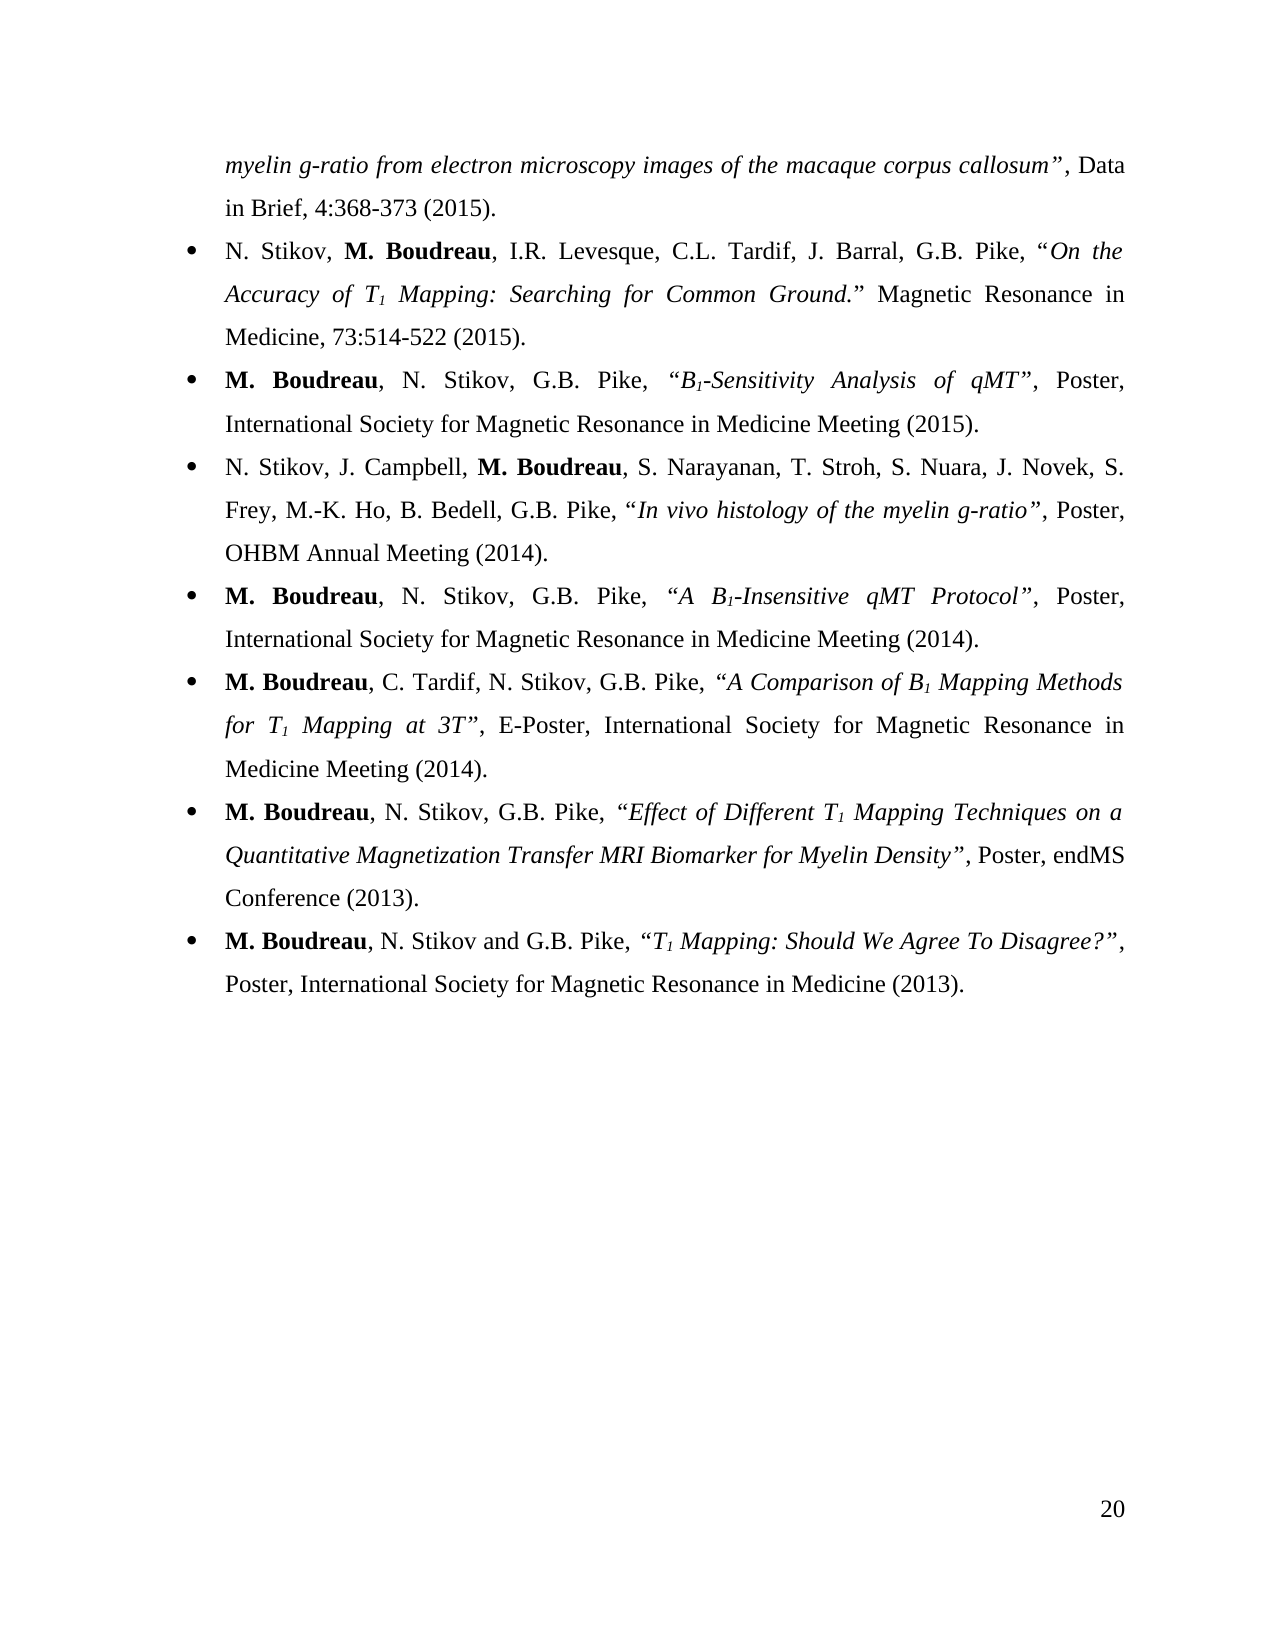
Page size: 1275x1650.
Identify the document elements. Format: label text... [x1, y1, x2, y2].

list N. Stikov, M. Boudreau, I.R. Levesque, C.L. Tardif, J. Barral, G.B. Pike, “On the Accuracy of T1 Mapping: Searching for Common Ground.” Magnetic Resonance in Medicine, 73:514-522 (2015). [187, 236, 1125, 351]
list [187, 150, 1125, 222]
list N. Stikov, J. Campbell, M. Boudreau, S. Narayanan, T. Stroh, S. Nuara, J. Novek, S. Frey, M.-K. Ho, B. Bedell, G.B. Pike, “In vivo histology of the myelin g-ratio”, Poster, OHBM Annual Meeting (2014). [187, 452, 1125, 567]
list M. Boudreau, N. Stikov, G.B. Pike, “B1-Sensitivity Analysis of qMT”, Poster, International Society for Magnetic Resonance in Medicine Meeting (2015). [187, 366, 1125, 437]
list M. Boudreau, N. Stikov, G.B. Pike, “Effect of Different T1 Mapping Techniques on a Quantitative Magnetization Transfer MRI Biomarker for Myelin Density”, Poster, endMS Conference (2013). [187, 797, 1125, 912]
list M. Boudreau, N. Stikov, G.B. Pike, “A B1-Insensitive qMT Protocol”, Poster, International Society for Magnetic Resonance in Medicine Meeting (2014). [187, 581, 1125, 653]
list M. Boudreau, C. Tardif, N. Stikov, G.B. Pike, “A Comparison of B1 Mapping Methods for T1 Mapping at 3T”, E-Poster, International Society for Magnetic Resonance in Medicine Meeting (2014). [187, 667, 1125, 782]
list M. Boudreau, N. Stikov and G.B. Pike, “T1 Mapping: Should We Agree To Disagree?”, Poster, International Society for Magnetic Resonance in Medicine (2013). [187, 926, 1125, 998]
